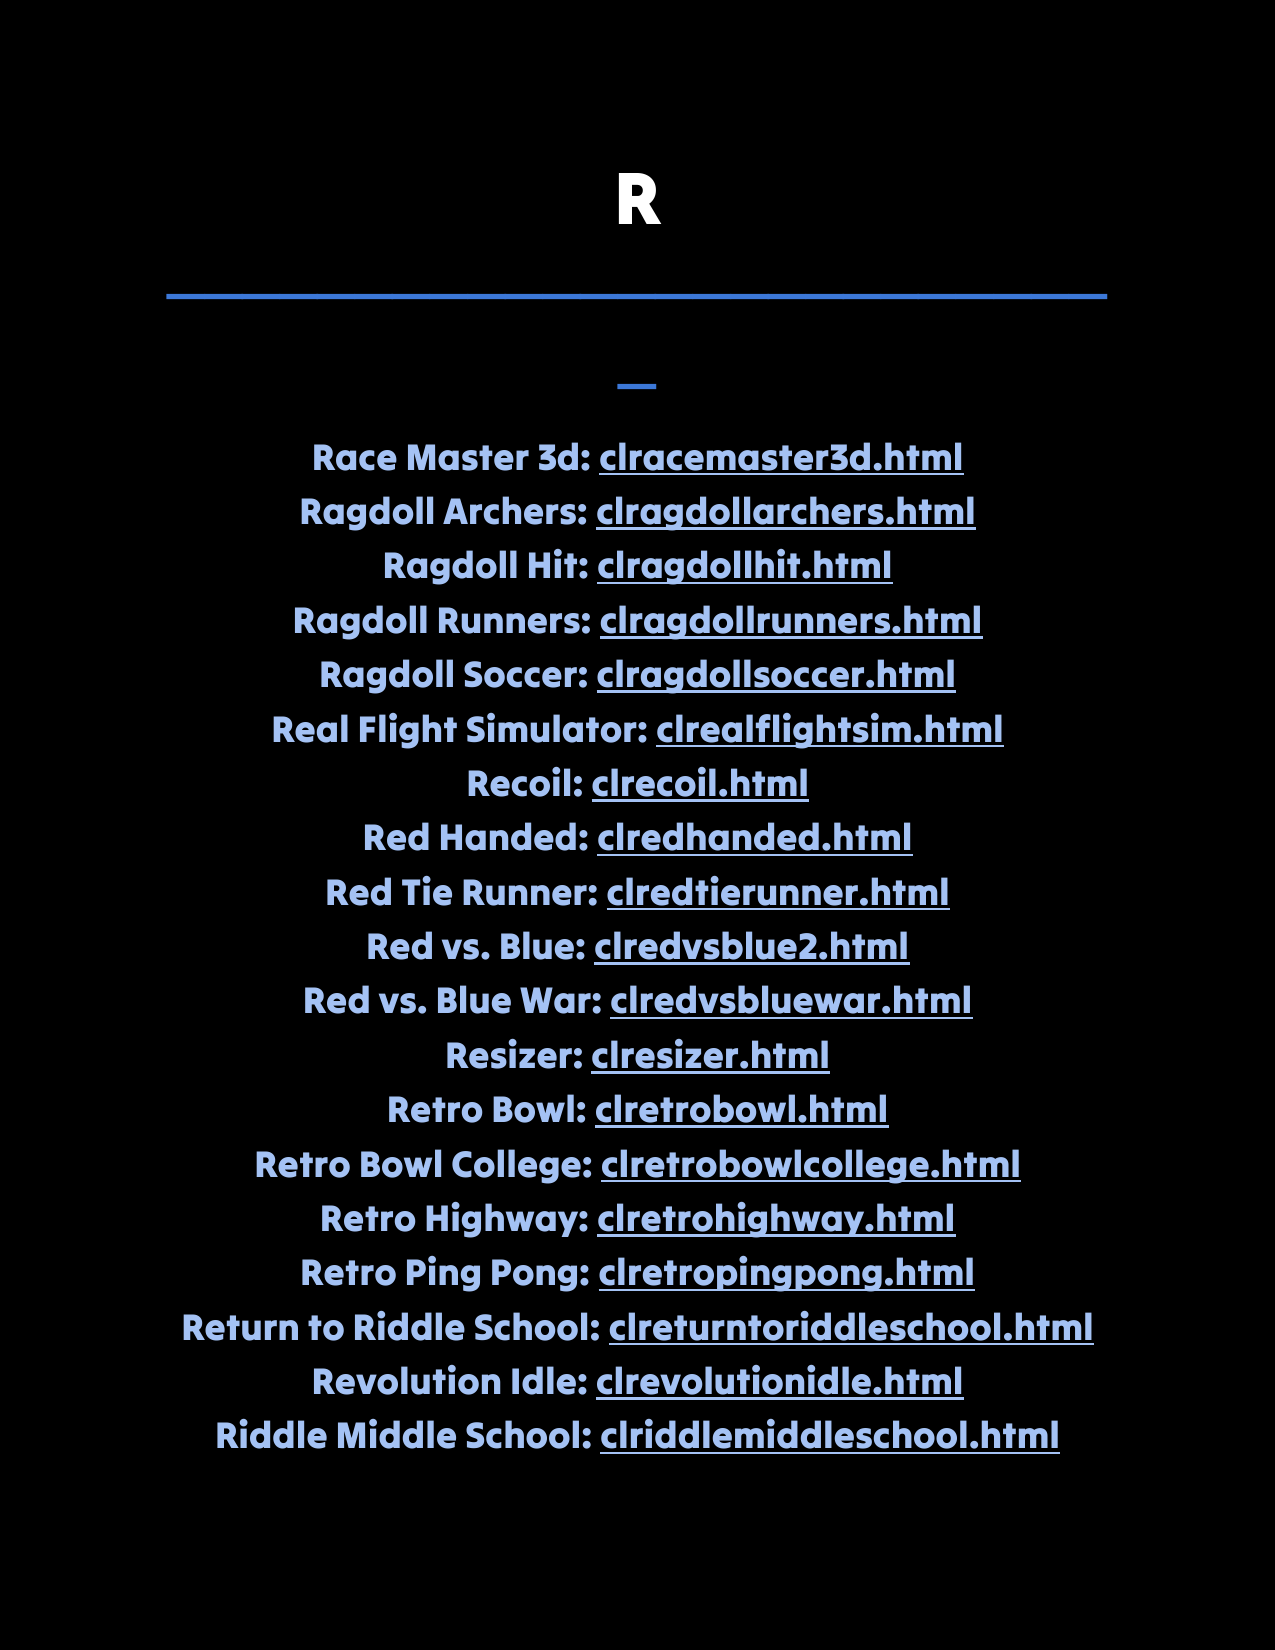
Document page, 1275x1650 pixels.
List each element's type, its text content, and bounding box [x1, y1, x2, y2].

text Riddle Middle School: clriddlemiddleschool.html [150, 1412, 1125, 1459]
text Real Flight Simulator: clrealflightsim.html [150, 705, 1125, 752]
text Ragdoll Archers: clragdollarchers.html [150, 487, 1125, 535]
text Revolution Idle: clrevolutionidle.html [150, 1357, 1125, 1405]
text Ragdoll Soccer: clragdollsoccer.html [150, 651, 1125, 698]
text Retro Bowl: clretrobowl.html [150, 1086, 1125, 1133]
text Red Tie Runner: clredtierunner.html [150, 868, 1125, 915]
text Red Handed: clredhanded.html [150, 814, 1125, 861]
text Ragdoll Runners: clragdollrunners.html [150, 596, 1125, 643]
text Resizer: clresizer.html [150, 1031, 1125, 1078]
text Red vs. Blue War: clredvsbluewar.html [150, 977, 1125, 1024]
text Retro Highway: clretrohighway.html [150, 1194, 1125, 1242]
text Red vs. Blue: clredvsblue2.html [150, 922, 1125, 970]
text Ragdoll Hit: clragdollhit.html [150, 542, 1125, 589]
text Recoil: clrecoil.html [150, 759, 1125, 807]
text R ────────────────────────── Race Master 3d: clracemaster3d.html [150, 150, 1125, 480]
text Return to Riddle School: clreturntoriddleschool.html [150, 1303, 1125, 1350]
text Retro Ping Pong: clretropingpong.html [150, 1249, 1125, 1296]
text Retro Bowl College: clretrobowlcollege.html [150, 1140, 1125, 1187]
